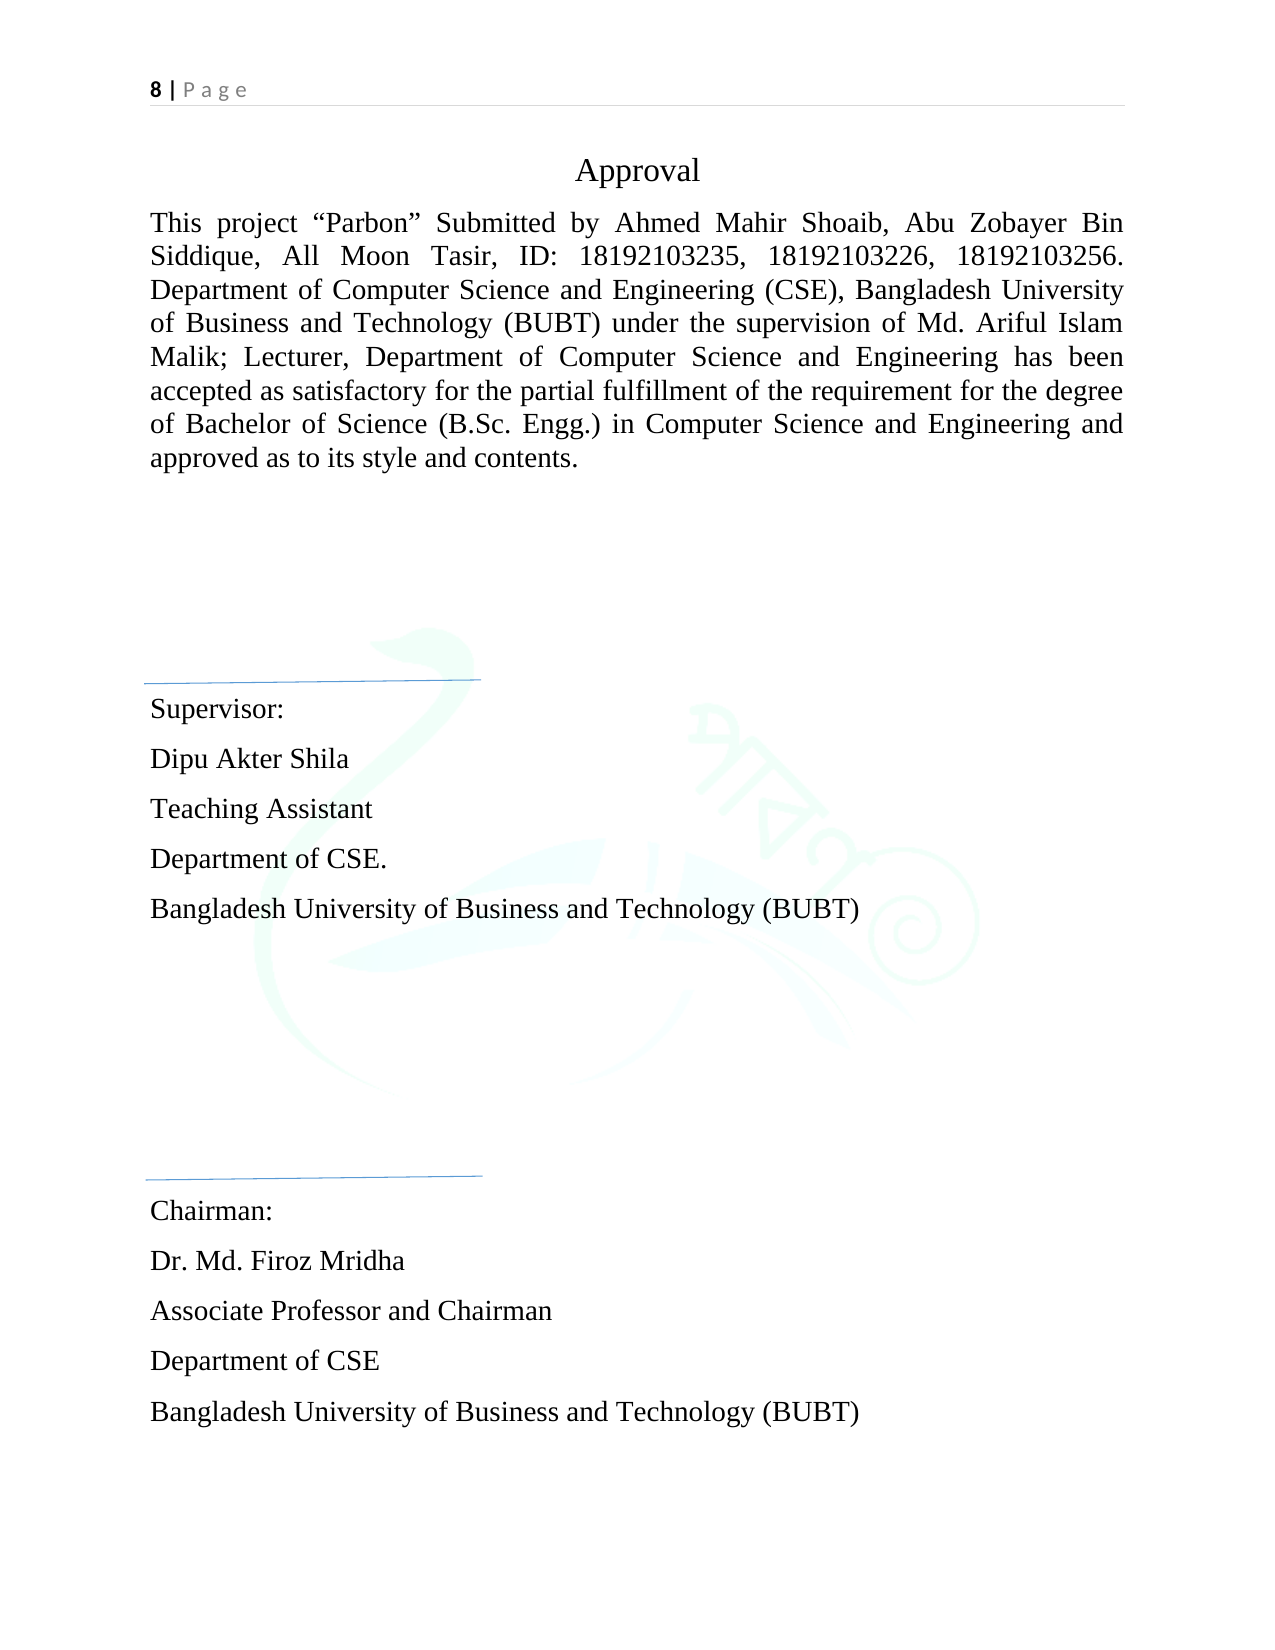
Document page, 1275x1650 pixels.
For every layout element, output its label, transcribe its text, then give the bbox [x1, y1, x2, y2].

text Dr. Md. Firoz Mridha [150, 1243, 1125, 1277]
text Bangladesh University of Business and Technology (BUBT) [150, 1394, 1125, 1427]
text This project “Parbon” Submitted by Ahmed Mahir Shoaib, Abu Zobayer Bin Siddique, All Moon Tasir, ID: 18192103235, 18192103226, 18192103256. Department of Computer Science and Engineering (CSE), Bangladesh University of Business and Technology (BUBT) under the supervision of Md. Ariful Islam Malik; Lecturer, Department of Computer Science and Engineering has been accepted as satisfactory for the partial fulfillment of the requirement for the degree of Bachelor of Science (B.Sc. Engg.) in Computer Science and Engineering and approved as to its style and contents. [150, 205, 1125, 473]
text Teaching Assistant [150, 791, 1125, 825]
text Chairman: [150, 1193, 1125, 1226]
text Bangladesh University of Business and Technology (BUBT) [150, 892, 1125, 925]
text Supervisor: [150, 691, 1125, 724]
text Department of CSE. [150, 841, 1125, 875]
text Approval [150, 150, 1125, 188]
text Dipu Akter Shila [150, 741, 1125, 774]
text Associate Professor and Chairman [150, 1293, 1125, 1327]
text Department of CSE [150, 1343, 1125, 1377]
